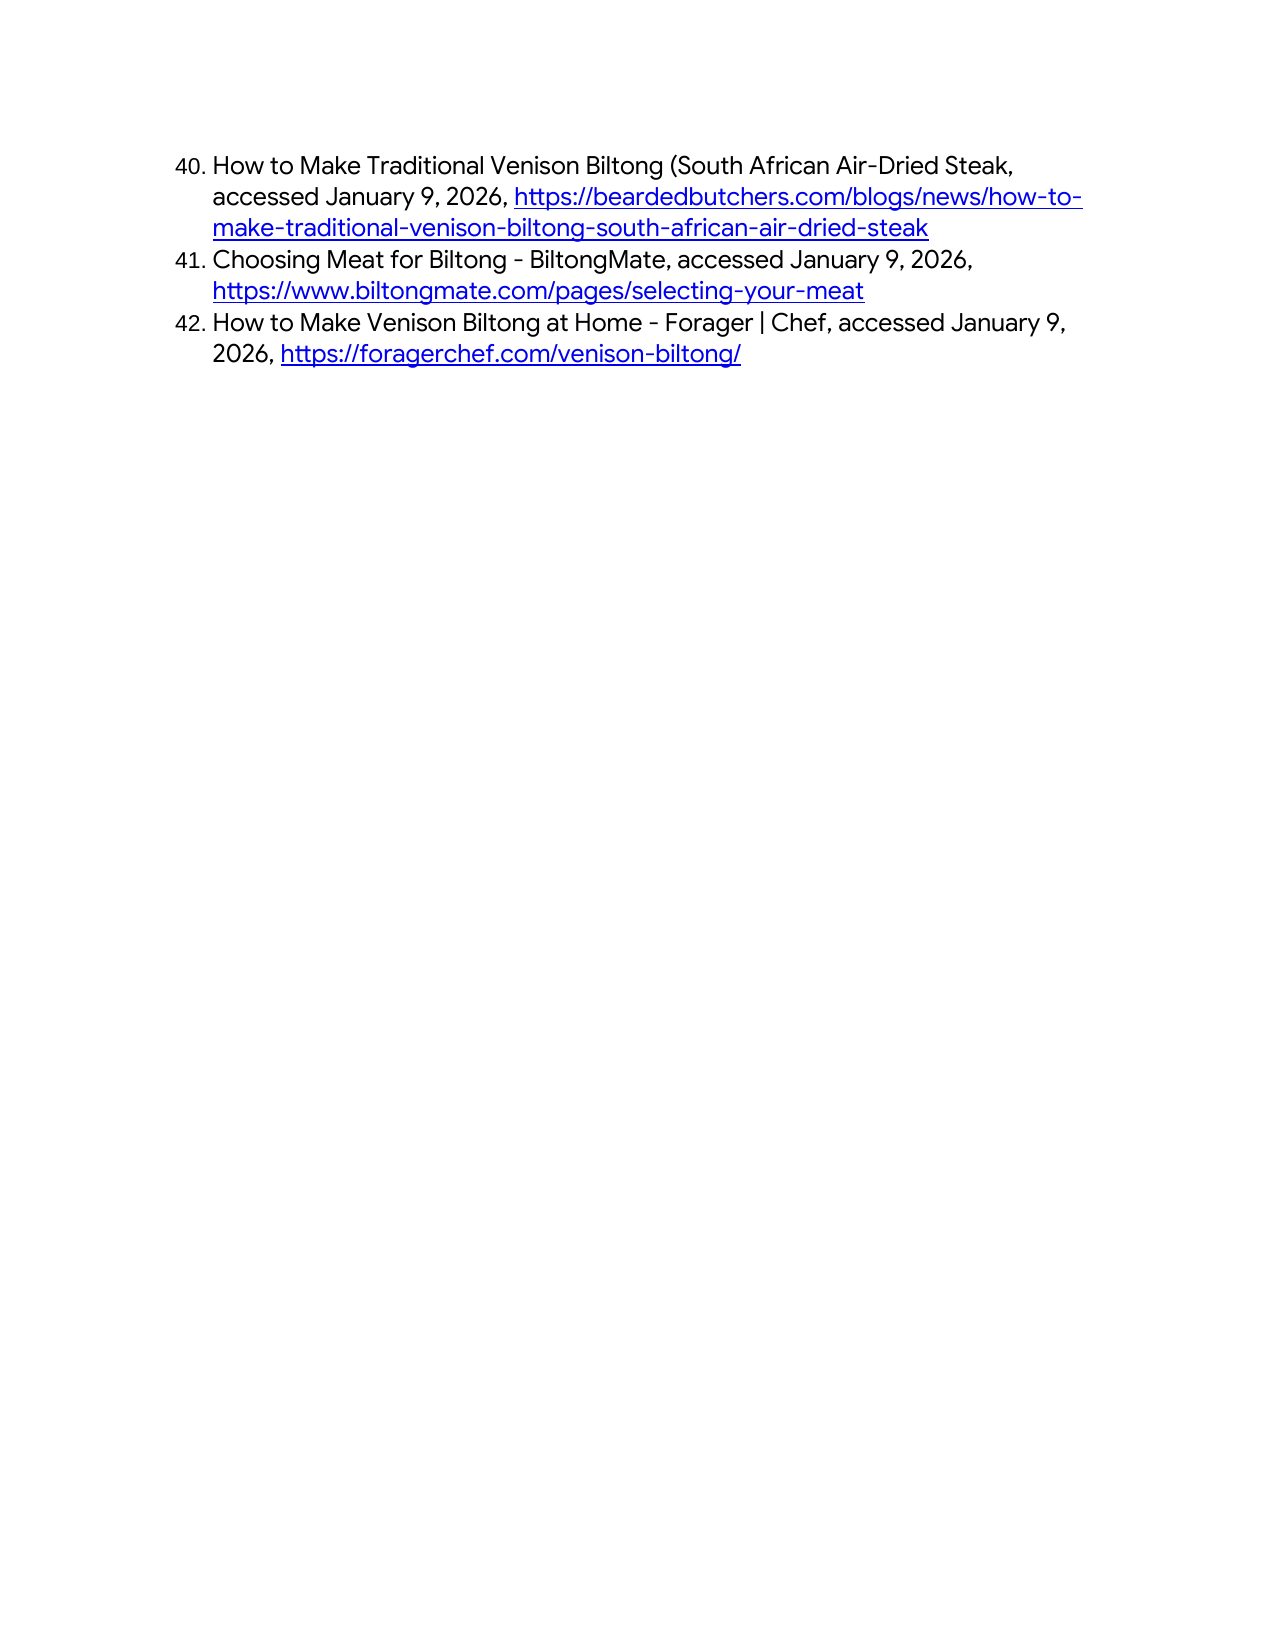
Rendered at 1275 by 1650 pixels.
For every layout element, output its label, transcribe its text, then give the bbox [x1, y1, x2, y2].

list Choosing Meat for Biltong - BiltongMate, accessed January 9, 2026, https://www.biltongmate.com/pages/selecting-your-meat [175, 244, 1125, 307]
list How to Make Venison Biltong at Home - Forager | Chef, accessed January 9, 2026, https://foragerchef.com/venison-biltong/ [175, 307, 1125, 369]
list How to Make Traditional Venison Biltong (South African Air-Dried Steak, accessed January 9, 2026, https://beardedbutchers.com/blogs/news/how-to-make-traditional-venison-biltong-south-african-air-dried-steak [175, 150, 1125, 244]
